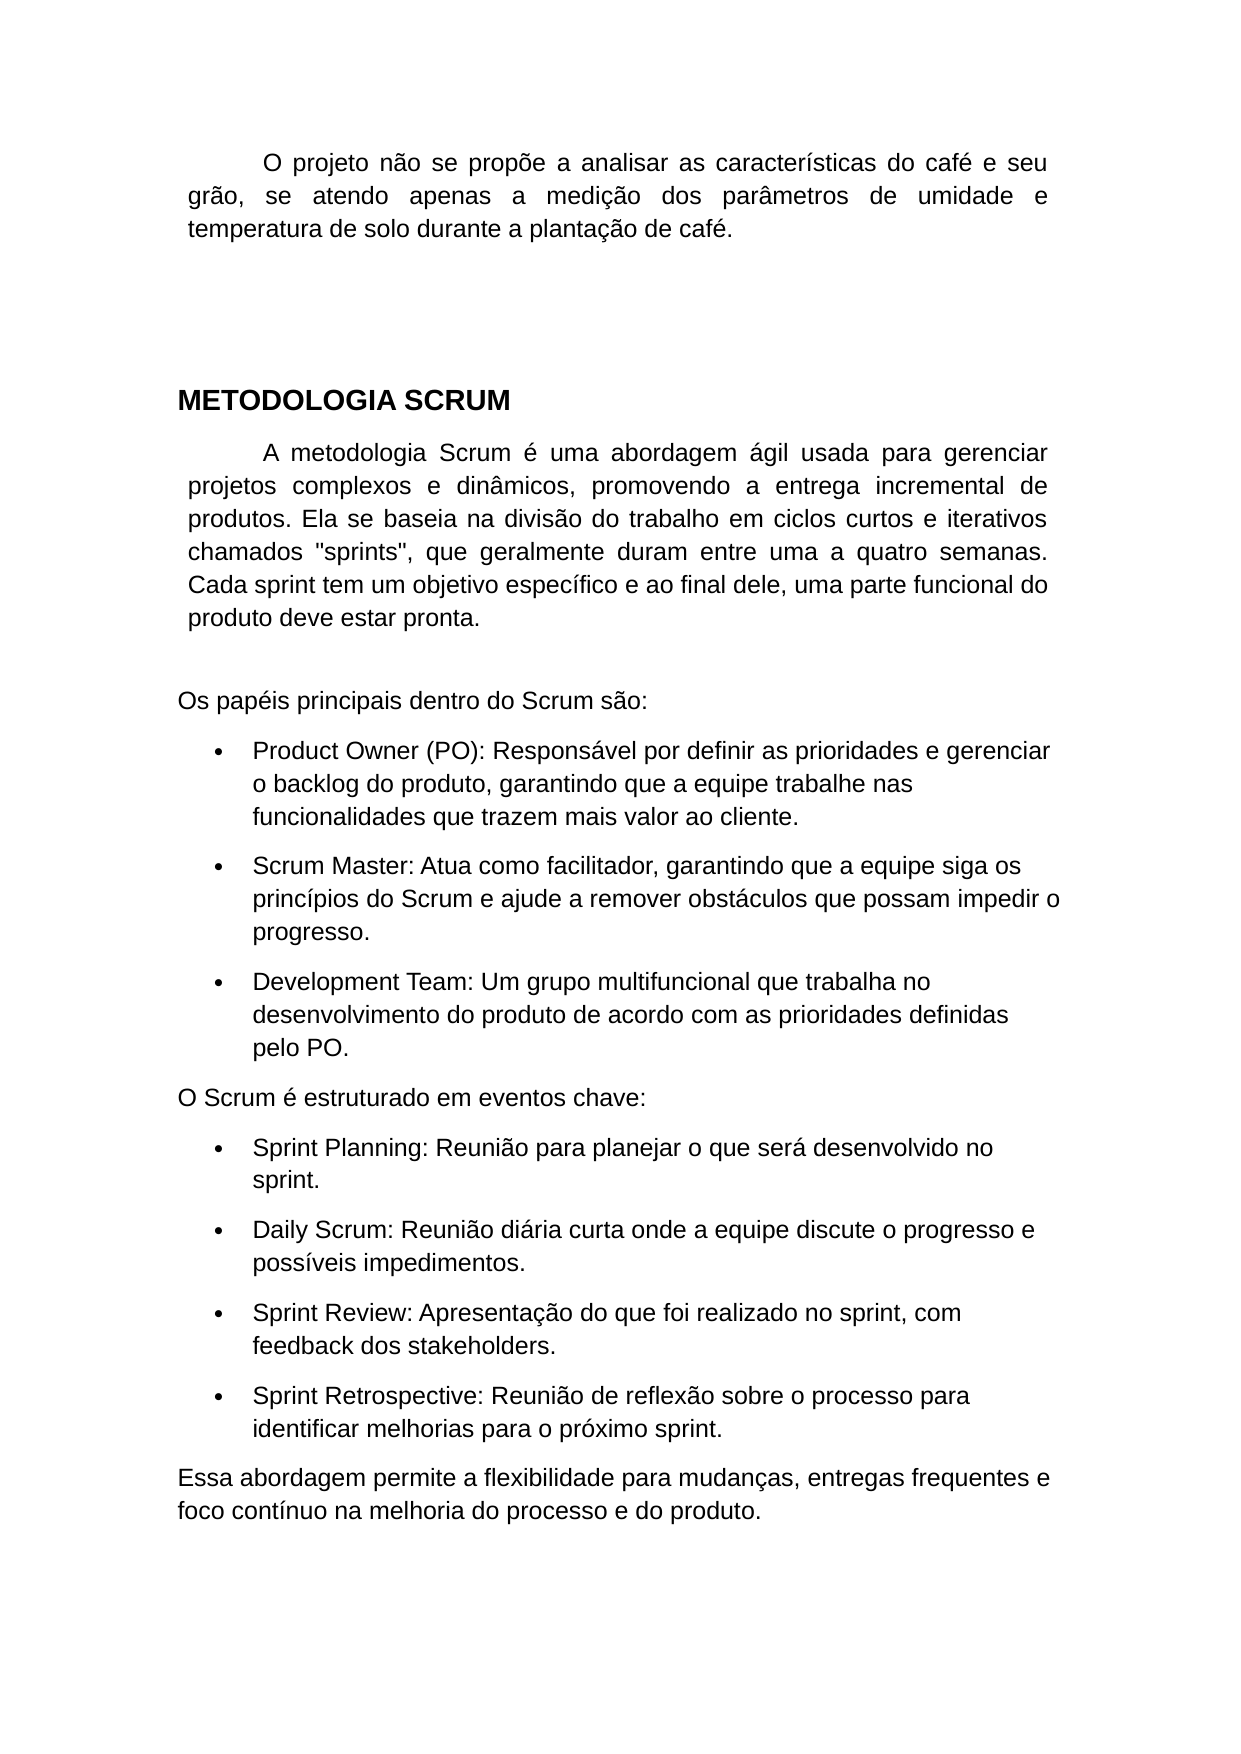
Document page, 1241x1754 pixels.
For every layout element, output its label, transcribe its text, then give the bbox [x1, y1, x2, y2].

list Sprint Planning: Reunião para planejar o que será desenvolvido no sprint. [215, 1132, 1063, 1194]
list Scrum Master: Atua como facilitador, garantindo que a equipe siga os princípios do Scrum e ajude a remover obstáculos que possam impedir o progresso. [215, 851, 1063, 946]
list Development Team: Um grupo multifuncional que trabalha no desenvolvimento do produto de acordo com as prioridades definidas pelo PO. [215, 967, 1063, 1062]
text Essa abordagem permite a flexibilidade para mudanças, entregas frequentes e foco contínuo na melhoria do processo e do produto. [177, 1463, 1063, 1525]
list Daily Scrum: Reunião diária curta onde a equipe discute o progresso e possíveis impedimentos. [215, 1215, 1063, 1277]
list Sprint Retrospective: Reunião de reflexão sobre o processo para identificar melhorias para o próximo sprint. [215, 1381, 1063, 1442]
list Sprint Review: Apresentação do que foi realizado no sprint, com feedback dos stakeholders. [215, 1298, 1063, 1360]
text Os papéis principais dentro do Scrum são: [177, 686, 1063, 715]
text METODOLOGIA SCRUM [177, 383, 1063, 417]
text A metodologia Scrum é uma abordagem ágil usada para gerenciar projetos complexos e dinâmicos, promovendo a entrega incremental de produtos. Ela se baseia na divisão do trabalho em ciclos curtos e iterativos chamados "sprints", que geralmente duram entre uma a quatro semanas. Cada sprint tem um objetivo específico e ao final dele, uma parte funcional do produto deve estar pronta. [188, 438, 1049, 632]
text O Scrum é estruturado em eventos chave: [177, 1083, 1063, 1112]
text O projeto não se propõe a analisar as características do café e seu grão, se atendo apenas a medição dos parâmetros de umidade e temperatura de solo durante a plantação de café. [188, 148, 1049, 242]
list Product Owner (PO): Responsável por definir as prioridades e gerenciar o backlog do produto, garantindo que a equipe trabalhe nas funcionalidades que trazem mais valor ao cliente. [215, 736, 1063, 830]
